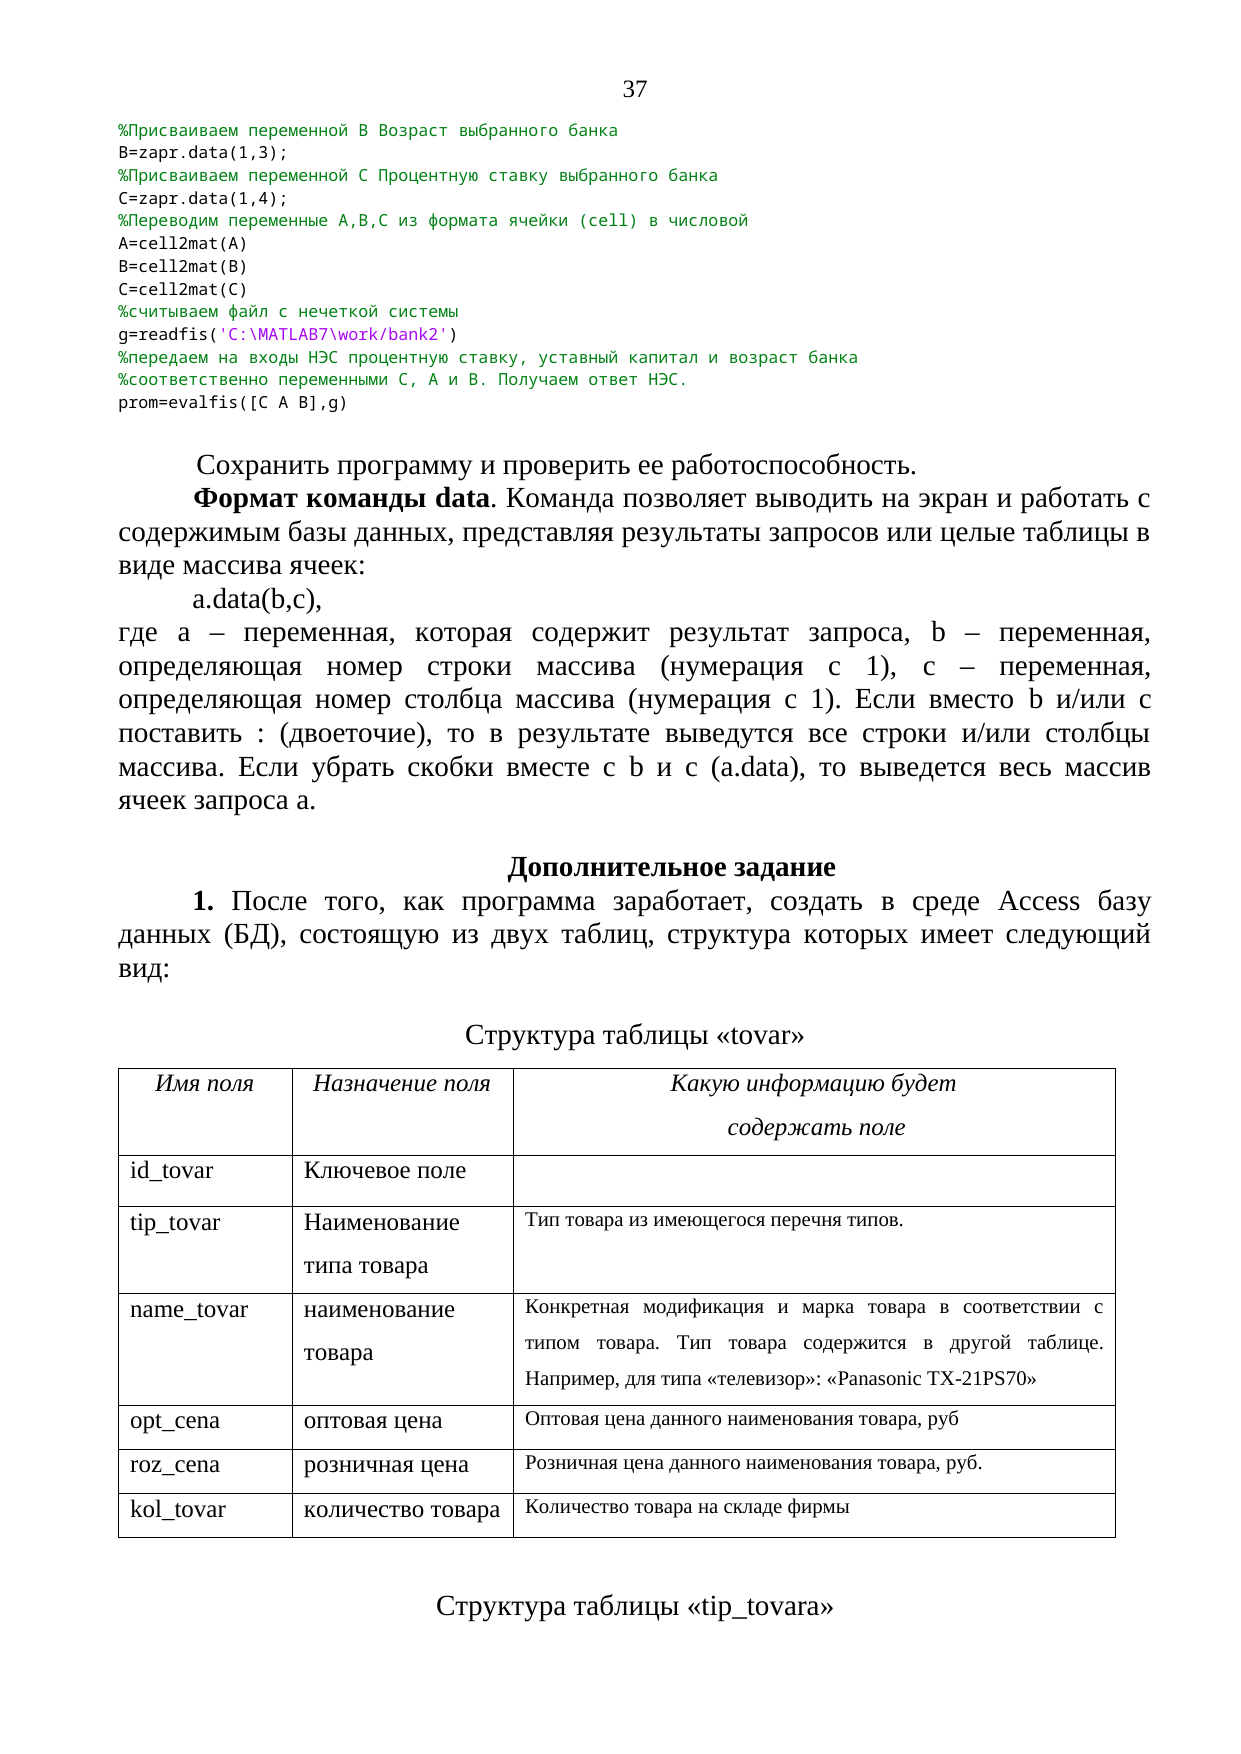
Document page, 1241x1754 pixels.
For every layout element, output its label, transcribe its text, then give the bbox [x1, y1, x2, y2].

table_cell [514, 1156, 1115, 1206]
table_cell Тип товара из имеющегося перечня типов. [514, 1207, 1115, 1293]
table_cell Наименование типа товара [293, 1207, 513, 1293]
text C=cell2mat(C) [118, 277, 1152, 300]
text 1. После того, как программа заработает, создать в среде Access базу данных (БД), состоящую из двух таблиц, структура которых имеет следующий вид: [118, 883, 1152, 983]
text prom=evalfis([C A B],g) [118, 391, 1152, 413]
text %соответственно переменными C, A и B. Получаем ответ НЭС. [118, 368, 1152, 391]
table_cell Ключевое поле [293, 1156, 513, 1206]
table_cell kol_tovar [119, 1494, 292, 1537]
text Структура таблицы «tovar» [118, 1017, 1152, 1051]
table_cell id_tovar [119, 1156, 292, 1206]
text Структура таблицы «tip_tovara» [118, 1588, 1152, 1622]
text %считываем файл с нечеткой системы [118, 300, 1152, 322]
text B=zapr.data(1,3); [118, 141, 1152, 163]
table_cell Конкретная модификация и марка товара в соответствии с типом товара. Тип товара содержится в другой таблице. Например, для типа «телевизор»: «Panasonic TX-21PS70» [514, 1294, 1115, 1404]
table_cell roz_cena [119, 1450, 292, 1493]
table_header Назначение поля [293, 1069, 513, 1154]
text A=cell2mat(A) [118, 232, 1152, 254]
table_cell tip_tovar [119, 1207, 292, 1293]
table_cell наименование товара [293, 1294, 513, 1404]
table_cell name_tovar [119, 1294, 292, 1404]
table_header Какую информацию будет содержать поле [514, 1069, 1115, 1154]
text %Переводим переменные A,B,C из формата ячейки (cell) в числовой [118, 209, 1152, 232]
text %Присваиваем переменной В Возраст выбранного банка [118, 118, 1152, 141]
text g=readfis('C:\MATLAB7\work/bank2') [118, 322, 1152, 345]
text %Присваиваем переменной С Процентную ставку выбранного банка [118, 163, 1152, 186]
table_cell количество товара [293, 1494, 513, 1537]
text B=cell2mat(B) [118, 254, 1152, 277]
table_cell Оптовая цена данного наименования товара, руб [514, 1406, 1115, 1448]
text Сохранить программу и проверить ее работоспособность. [118, 447, 1152, 480]
table_cell opt_cena [119, 1406, 292, 1448]
text a.data(b,c), [118, 581, 1152, 614]
table_cell розничная цена [293, 1450, 513, 1493]
text %передаем на входы НЭС процентную ставку, уставный капитал и возраст банка [118, 345, 1152, 368]
table_cell Розничная цена данного наименования товара, руб. [514, 1450, 1115, 1493]
text где a – переменная, которая содержит результат запроса, b – переменная, определяющая номер строки массива (нумерация с 1), c – переменная, определяющая номер столбца массива (нумерация с 1). Если вместо b и/или c поставить : (двоеточие), то в результате выведутся все строки и/или столбцы массива. Если убрать скобки вместе с b и c (a.data), то выведется весь массив ячеек запроса a. [118, 614, 1152, 816]
table_header Имя поля [119, 1069, 292, 1154]
text Формат команды data. Команда позволяет выводить на экран и работать с содержимым базы данных, представляя результаты запросов или целые таблицы в виде массива ячеек: [118, 480, 1152, 581]
text Дополнительное задание [118, 849, 1152, 883]
table_cell оптовая цена [293, 1406, 513, 1448]
text C=zapr.data(1,4); [118, 186, 1152, 209]
table_cell Количество товара на складе фирмы [514, 1494, 1115, 1537]
